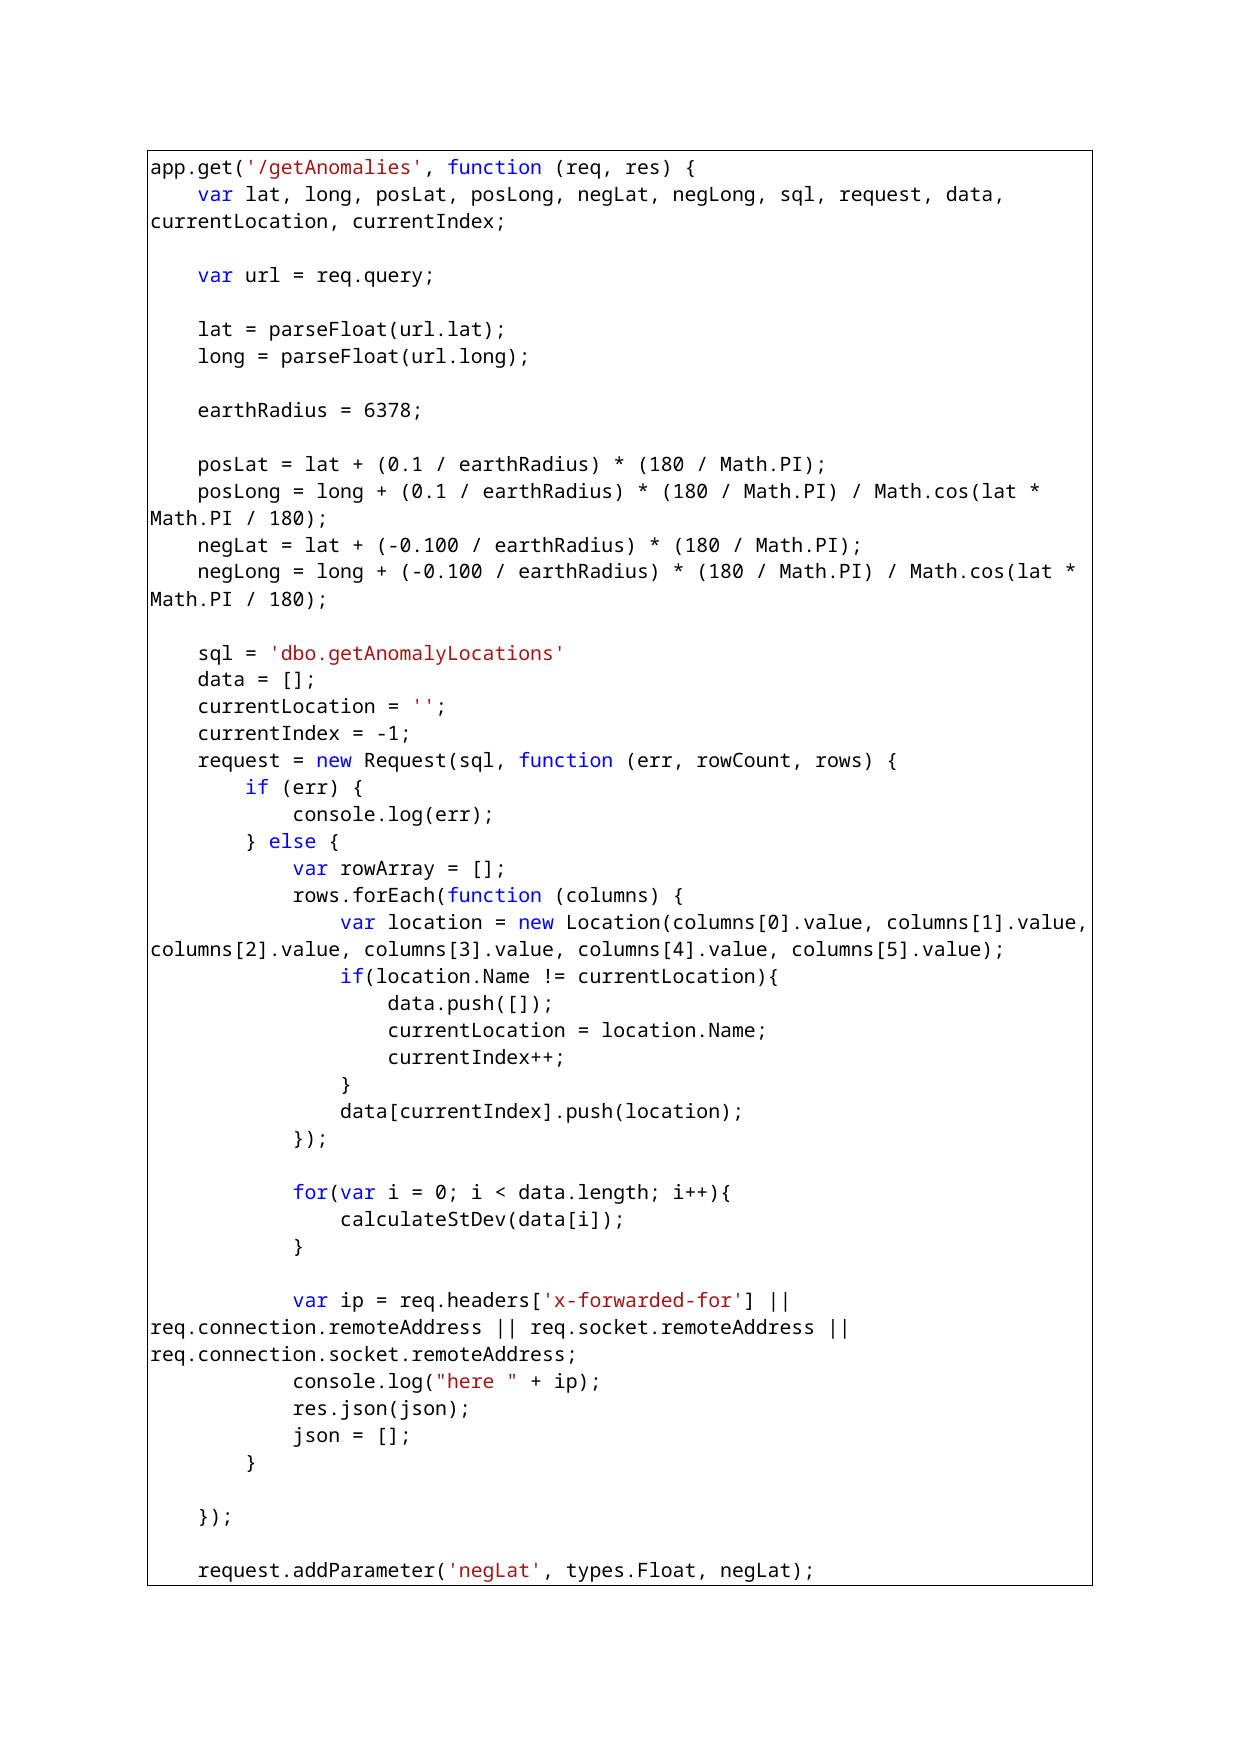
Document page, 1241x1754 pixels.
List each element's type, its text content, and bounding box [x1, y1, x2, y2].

text rows.forEach(function (columns) { [150, 882, 1090, 908]
text request = new Request(sql, function (err, rowCount, rows) { [150, 747, 1090, 774]
text data[currentIndex].push(location); [150, 1097, 1090, 1124]
text } [150, 1448, 1090, 1475]
text } else { [150, 828, 1090, 854]
text calculateStDev(data[i]); [150, 1205, 1090, 1232]
text var lat, long, posLat, posLong, negLat, negLong, sql, request, data, currentLocation, currentIndex; [150, 180, 1090, 234]
text var location = new Location(columns[0].value, columns[1].value, columns[2].value, columns[3].value, columns[4].value, columns[5].value); [150, 908, 1090, 962]
text posLat = lat + (0.1 / earthRadius) * (180 / Math.PI); [150, 450, 1090, 477]
text currentLocation = ''; [150, 693, 1090, 720]
text earthRadius = 6378; [150, 396, 1090, 423]
text var url = req.query; [150, 261, 1090, 288]
text }); [150, 1502, 1090, 1529]
text sql = 'dbo.getAnomalyLocations' [150, 639, 1090, 666]
text data = []; [150, 666, 1090, 693]
text console.log(err); [150, 801, 1090, 828]
text posLong = long + (0.1 / earthRadius) * (180 / Math.PI) / Math.cos(lat * Math.PI / 180); [150, 477, 1090, 531]
text for(var i = 0; i < data.length; i++){ [150, 1178, 1090, 1205]
text var ip = req.headers['x-forwarded-for'] || req.connection.remoteAddress || req.socket.remoteAddress || req.connection.socket.remoteAddress; [150, 1286, 1090, 1367]
text json = []; [150, 1421, 1090, 1448]
text lat = parseFloat(url.lat); [150, 315, 1090, 342]
text app.get('/getAnomalies', function (req, res) { [148, 151, 1092, 180]
text }); [150, 1124, 1090, 1151]
text request.addParameter('negLat', types.Float, negLat); [148, 1553, 1092, 1585]
text console.log("here " + ip); [150, 1367, 1090, 1394]
text currentLocation = location.Name; [150, 1016, 1090, 1043]
text currentIndex++; [150, 1043, 1090, 1070]
text negLat = lat + (-0.100 / earthRadius) * (180 / Math.PI); [150, 531, 1090, 558]
text } [150, 1232, 1090, 1259]
text if (err) { [150, 774, 1090, 801]
text } [150, 1070, 1090, 1097]
text long = parseFloat(url.long); [150, 342, 1090, 369]
text currentIndex = -1; [150, 720, 1090, 747]
text res.json(json); [150, 1394, 1090, 1421]
text data.push([]); [150, 989, 1090, 1016]
text negLong = long + (-0.100 / earthRadius) * (180 / Math.PI) / Math.cos(lat * Math.PI / 180); [150, 558, 1090, 612]
text if(location.Name != currentLocation){ [150, 962, 1090, 989]
text var rowArray = []; [150, 854, 1090, 882]
